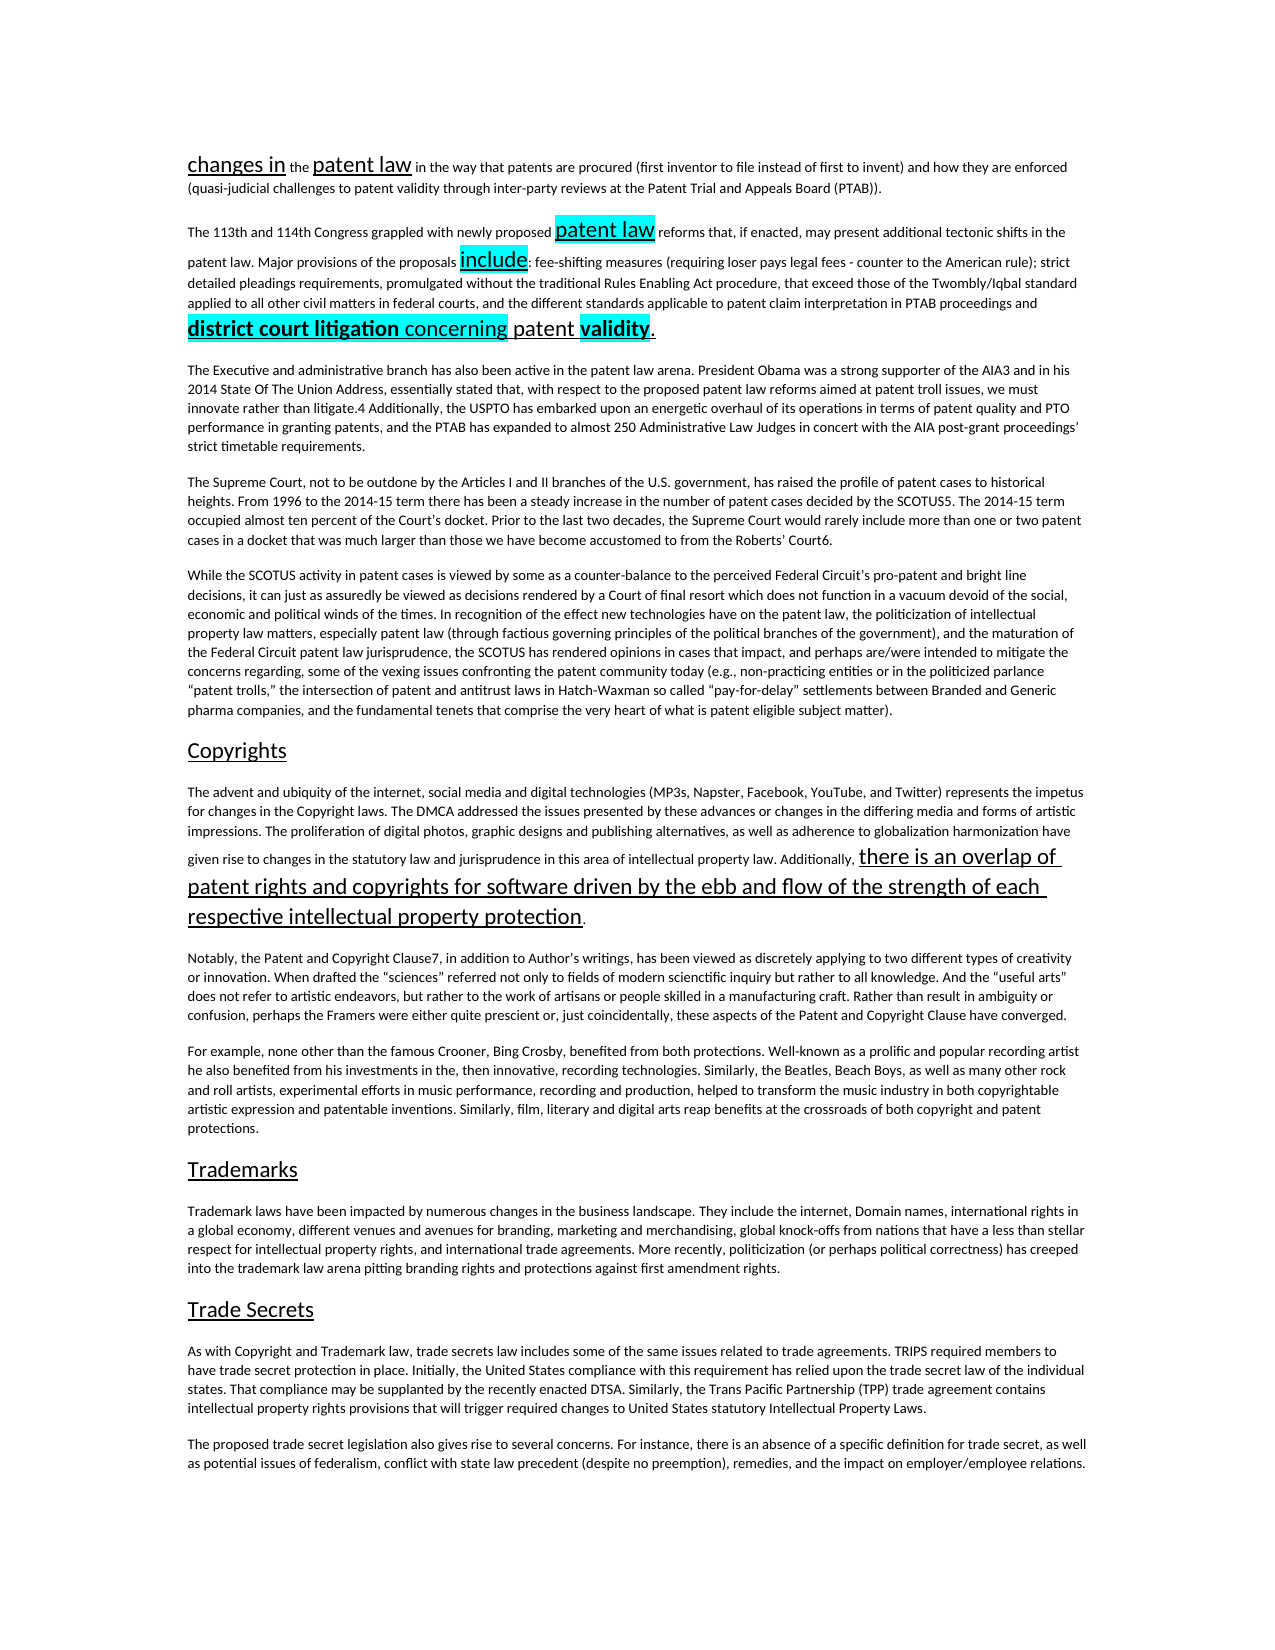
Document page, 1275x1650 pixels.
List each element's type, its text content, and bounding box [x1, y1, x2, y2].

text Trademarks [187, 1155, 1087, 1183]
text The Executive and administrative branch has also been active in the patent law arena. President Obama was a strong supporter of the AIA3 and in his 2014 State Of The Union Address, essentially stated that, with respect to the proposed patent law reforms aimed at patent troll issues, we must innovate rather than litigate.4 Additionally, the USPTO has embarked upon an energetic overhaul of its operations in terms of patent quality and PTO performance in granting patents, and the PTAB has expanded to almost 250 Administrative Law Judges in concert with the AIA post-grant proceedings’ strict timetable requirements. [187, 361, 1087, 455]
text While the SCOTUS activity in patent cases is viewed by some as a counter-balance to the perceived Federal Circuit’s pro-patent and bright line decisions, it can just as assuredly be viewed as decisions rendered by a Court of final resort which does not function in a vacuum devoid of the social, economic and political winds of the times. In recognition of the effect new technologies have on the patent law, the politicization of intellectual property law matters, especially patent law (through factious governing principles of the political branches of the government), and the maturation of the Federal Circuit patent law jurisprudence, the SCOTUS has rendered opinions in cases that impact, and perhaps are/were intended to mitigate the concerns regarding, some of the vexing issues confronting the patent community today (e.g., non-practicing entities or in the politicized parlance “patent trolls,” the intersection of patent and antitrust laws in Hatch-Waxman so called “pay-for-delay” settlements between Branded and Generic pharma companies, and the fundamental tenets that comprise the very heart of what is patent eligible subject matter). [187, 567, 1087, 719]
text As with Copyright and Trademark law, trade secrets law includes some of the same issues related to trade agreements. TRIPS required members to have trade secret protection in place. Initially, the United States compliance with this requirement has relied upon the trade secret law of the individual states. That compliance may be supplanted by the recently enacted DTSA. Similarly, the Trans Pacific Partnership (TPP) trade agreement contains intellectual property rights provisions that will trigger required changes to United States statutory Intellectual Property Laws. [187, 1342, 1087, 1417]
text The 113th and 114th Congress grappled with newly proposed patent law reforms that, if enacted, may present additional tectonic shifts in the patent law. Major provisions of the proposals include: fee-shifting measures (requiring loser pays legal fees - counter to the American rule); strict detailed pleadings requirements, promulgated without the traditional Rules Enabling Act procedure, that exceed those of the Twombly/Iqbal standard applied to all other civil matters in federal courts, and the different standards applicable to patent claim interpretation in PTAB proceedings and district court litigation concerning patent validity. [187, 215, 1087, 342]
text Trade Secrets [187, 1295, 1087, 1323]
text The Supreme Court, not to be outdone by the Articles I and II branches of the U.S. government, has raised the profile of patent cases to historical heights. From 1996 to the 2014-15 term there has been a steady increase in the number of patent cases decided by the SCOTUS5. The 2014-15 term occupied almost ten percent of the Court’s docket. Prior to the last two decades, the Supreme Court would rarely include more than one or two patent cases in a docket that was much larger than those we have become accustomed to from the Roberts’ Court6. [187, 473, 1087, 549]
text Copyrights [187, 737, 1087, 765]
text The advent and ubiquity of the internet, social media and digital technologies (MP3s, Napster, Facebook, YouTube, and Twitter) represents the impetus for changes in the Copyright laws. The DMCA addressed the issues presented by these advances or changes in the differing media and forms of artistic impressions. The proliferation of digital photos, graphic designs and publishing alternatives, as well as adherence to globalization harmonization have given rise to changes in the statutory law and jurisprudence in this area of intellectual property law. Additionally, there is an overlap of patent rights and copyrights for software driven by the ebb and flow of the strength of each respective intellectual property protection. [187, 783, 1087, 930]
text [187, 150, 1087, 197]
text Notably, the Patent and Copyright Clause7, in addition to Author’s writings, has been viewed as discretely applying to two different types of creativity or innovation. When drafted the “sciences” referred not only to fields of modern scienctific inquiry but rather to all knowledge. And the “useful arts” does not refer to artistic endeavors, but rather to the work of artisans or people skilled in a manufacturing craft. Rather than result in ambiguity or confusion, perhaps the Framers were either quite prescient or, just coincidentally, these aspects of the Patent and Copyright Clause have converged. [187, 949, 1087, 1024]
text Trademark laws have been impacted by numerous changes in the business landscape. They include the internet, Domain names, international rights in a global economy, different venues and avenues for branding, marketing and merchandising, global knock-offs from nations that have a less than stellar respect for intellectual property rights, and international trade agreements. More recently, politicization (or perhaps political correctness) has creeped into the trademark law arena pitting branding rights and protections against first amendment rights. [187, 1202, 1087, 1277]
text The proposed trade secret legislation also gives rise to several concerns. For instance, there is an absence of a specific definition for trade secret, as well as potential issues of federalism, conflict with state law precedent (despite no preemption), remedies, and the impact on employer/employee relations. [187, 1435, 1087, 1472]
text For example, none other than the famous Crooner, Bing Crosby, benefited from both protections. Well-known as a prolific and popular recording artist he also benefited from his investments in the, then innovative, recording technologies. Similarly, the Beatles, Beach Boys, as well as many other rock and roll artists, experimental efforts in music performance, recording and production, helped to transform the music industry in both copyrightable artistic expression and patentable inventions. Similarly, film, literary and digital arts reap benefits at the crossroads of both copyright and patent protections. [187, 1042, 1087, 1137]
